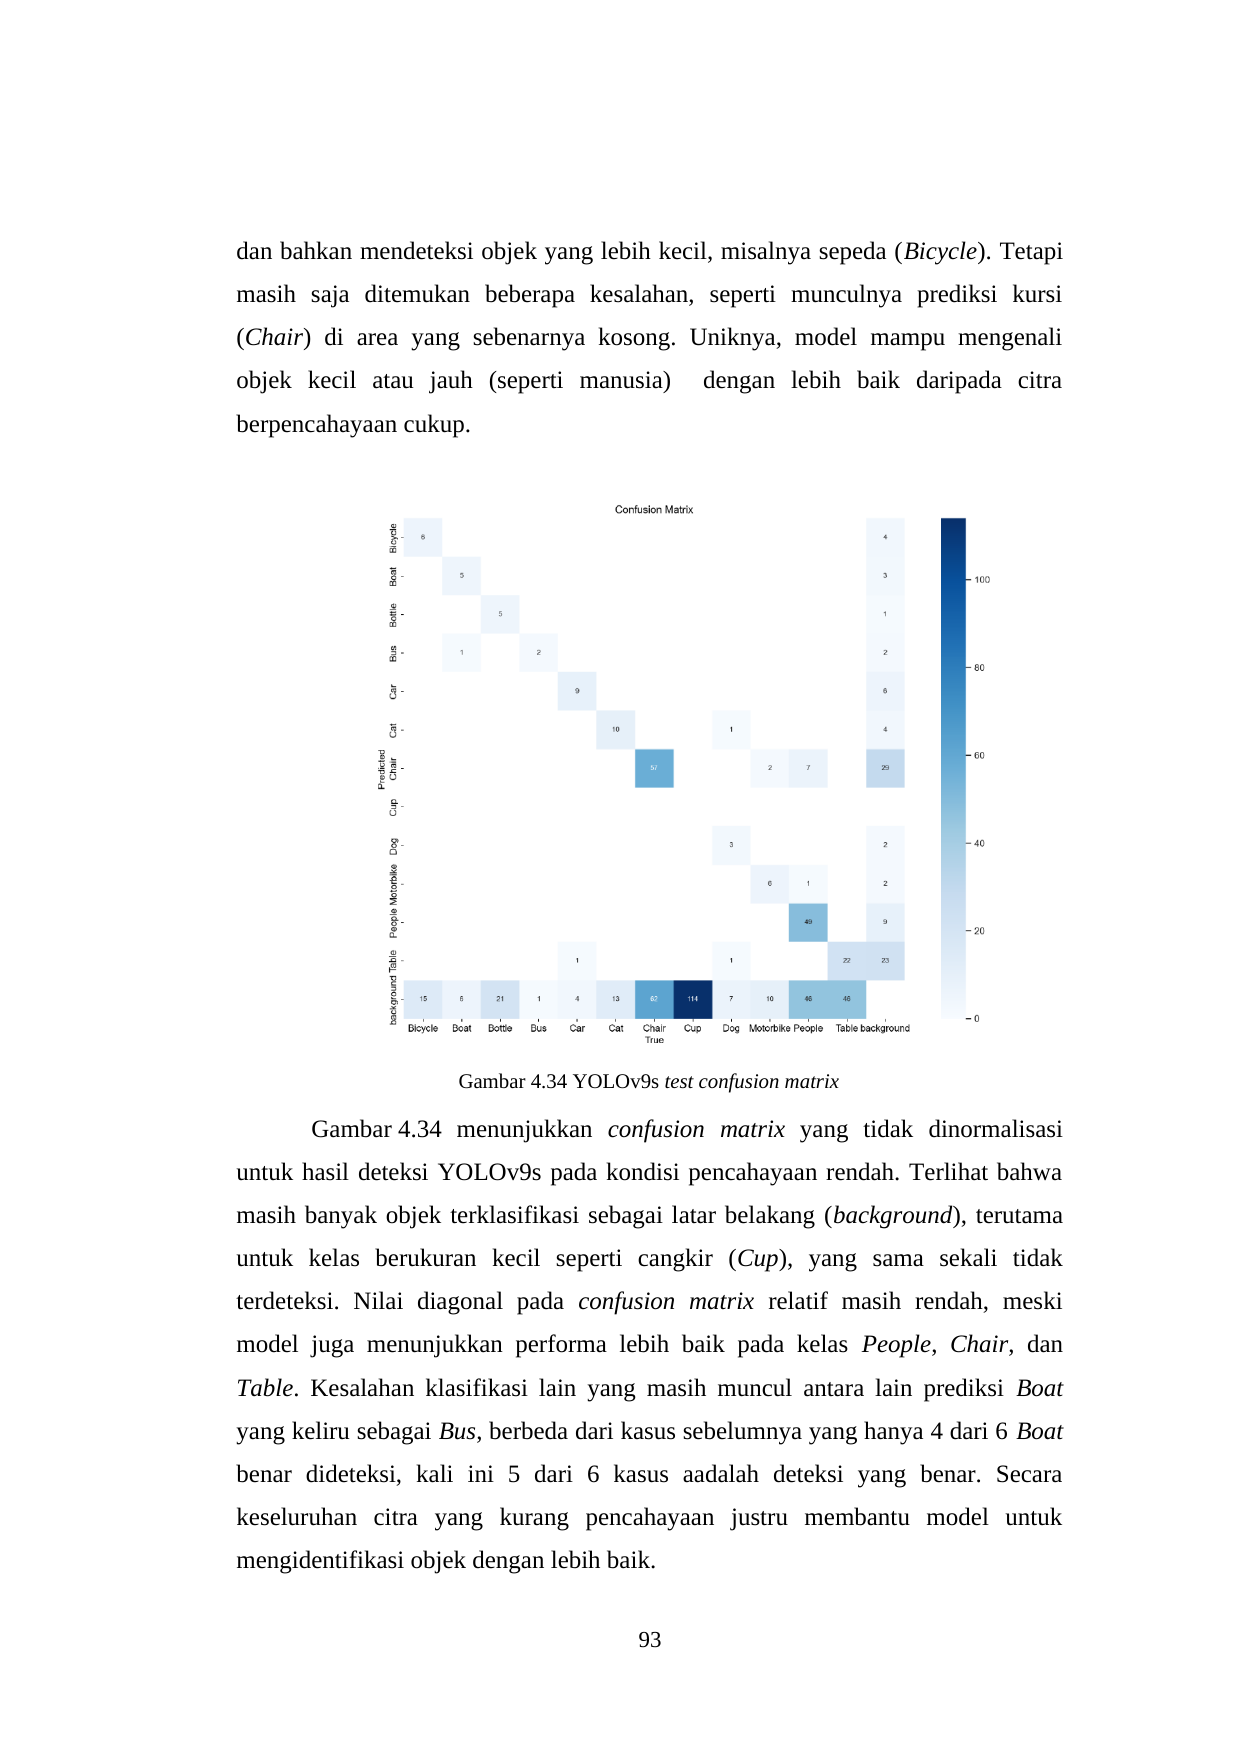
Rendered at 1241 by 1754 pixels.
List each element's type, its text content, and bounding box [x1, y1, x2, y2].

text Gambar 4.34 YOLOv9s test confusion matrix [236, 1069, 1063, 1093]
text Gambar 4.34 menunjukkan confusion matrix yang tidak dinormalisasi untuk hasil deteksi YOLOv9s pada kondisi pencahayaan rendah. Terlihat bahwa masih banyak objek terklasifikasi sebagai latar belakang (background), terutama untuk kelas berukuran kecil seperti cangkir (Cup), yang sama sekali tidak terdeteksi. Nilai diagonal pada confusion matrix relatif masih rendah, meski model juga menunjukkan performa lebih baik pada kelas People, Chair, dan Table. Kesalahan klasifikasi lain yang masih muncul antara lain prediksi Boat yang keliru sebagai Bus, berbeda dari kasus sebelumnya yang hanya 4 dari 6 Boat benar dideteksi, kali ini 5 dari 6 kasus aadalah deteksi yang benar. Secara keseluruhan citra yang kurang pencahayaan justru membantu model untuk mengidentifikasi objek dengan lebih baik. [236, 1114, 1063, 1574]
picture [311, 495, 1060, 1056]
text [236, 236, 1063, 437]
